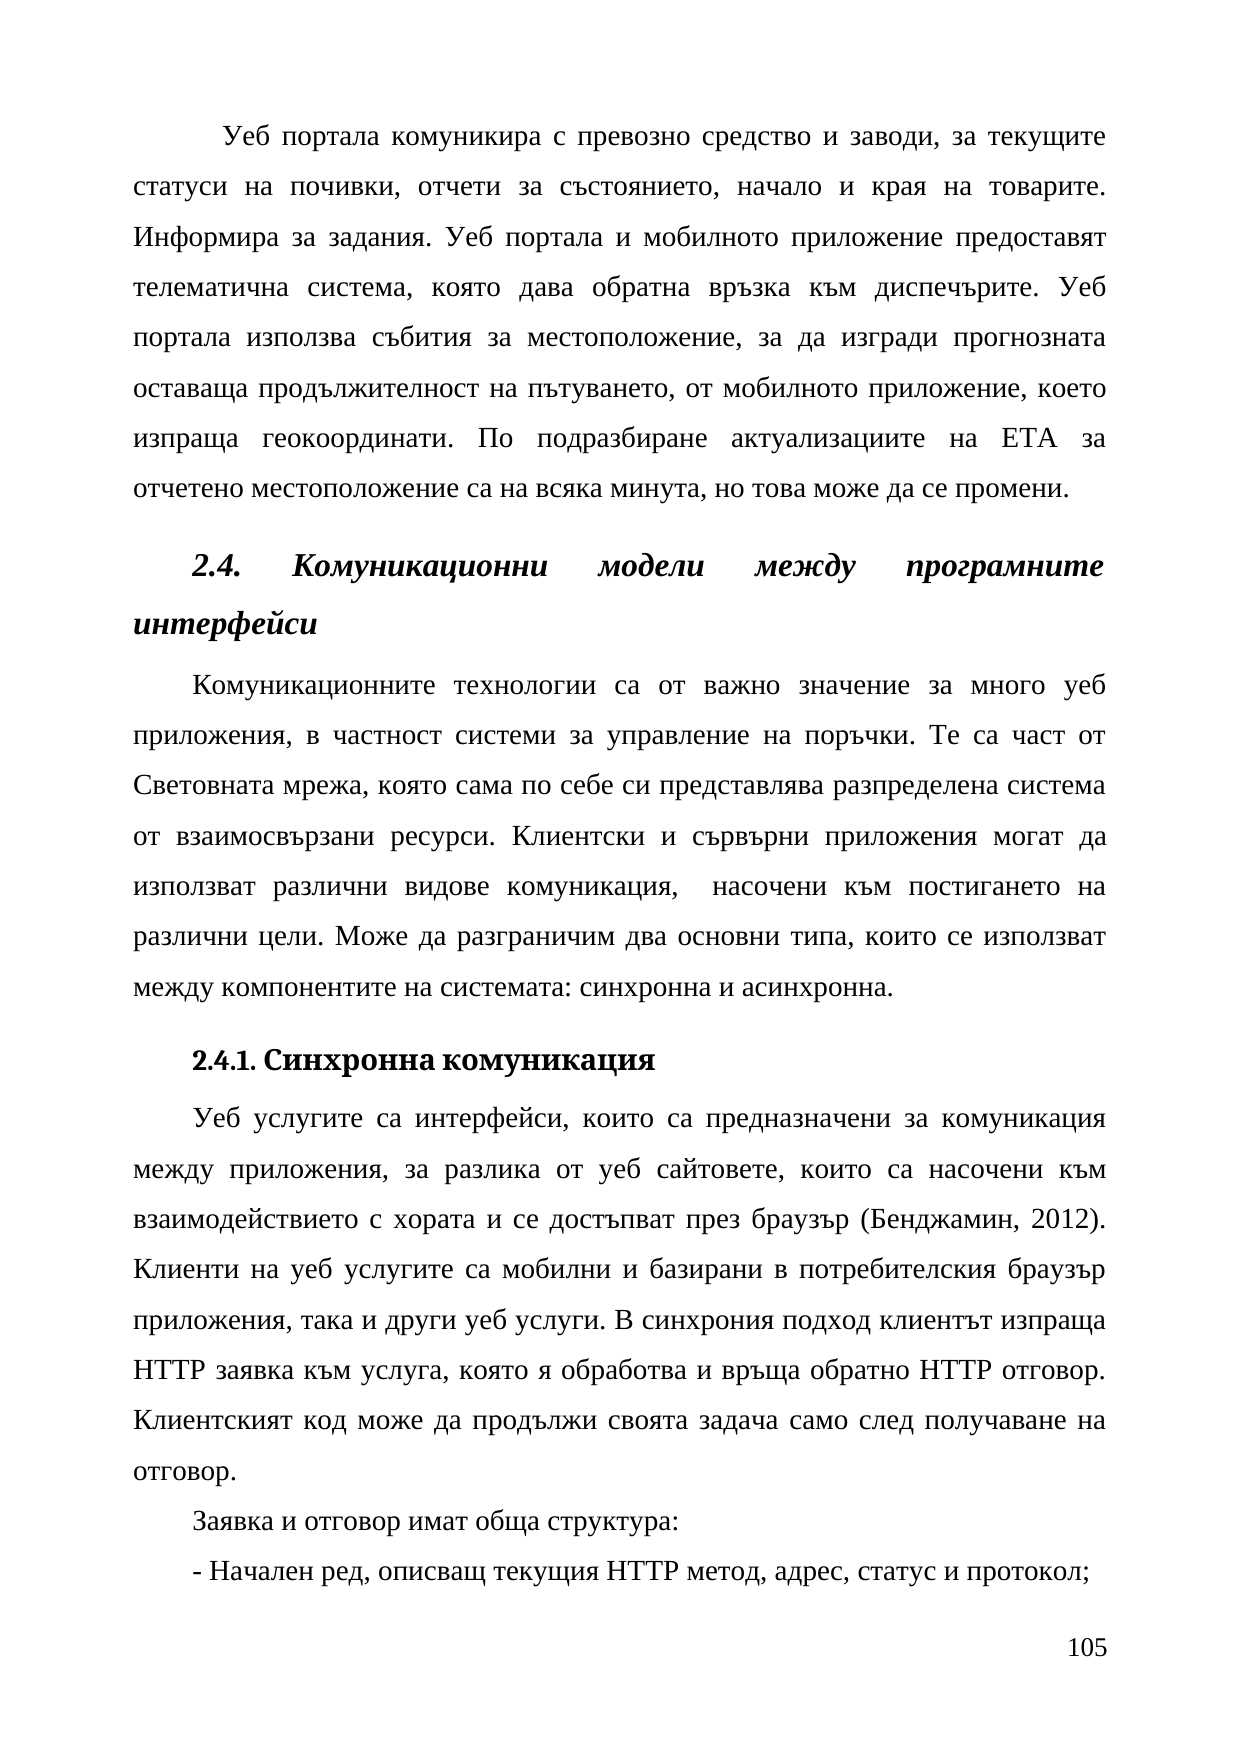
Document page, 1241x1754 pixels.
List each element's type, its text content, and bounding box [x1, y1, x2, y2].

text - Начален ред, описващ текущия HTTP метод, адрес, статус и протокол; [133, 1553, 1107, 1587]
subtitle 2.4.1. Синхронна комуникация [133, 1044, 1107, 1078]
text Уеб портала комуникира с превозно средство и заводи, за текущите статуси на почивки, отчети за състоянието, начало и края на товарите. Информира за задания. Уеб портала и мобилното приложение предоставят телематична система, която дава обратна връзка към диспечърите. Уеб портала използва събития за местоположение, за да изгради прогнозната оставаща продължителност на пътуването, от мобилното приложение, което изпраща геокоординати. По подразбиране актуализациите на ETA за отчетено местоположение са на всяка минута, но това може да се промени. [133, 118, 1107, 504]
subtitle 2.4. Kомуникационни модели между програмните интерфейси [133, 546, 1107, 641]
text Уеб услугите са интерфейси, които са предназначени за комуникация между приложения, за разлика от уеб сайтовете, които са насочени към взаимодействието с хората и се достъпват през браузър (Бенджамин, 2012). Клиенти на уеб услугите са мобилни и базирани в потребителския браузър приложения, така и други уеб услуги. В синхрония подход клиентът изпраща HTTP заявка към услуга, която я обработва и връща обратно HTTP отговор. Клиентският код може да продължи своята задача само след получаване на отговор. [133, 1101, 1107, 1486]
text Комуникационните технологии са от важно значение за много уеб приложения, в частност системи за управление на поръчки. Те са част от Световната мрежа, която сама по себе си представлява разпределена система от взаимосвързани ресурси. Клиентски и сървърни приложения могат да използват различни видове комуникация, насочени към постигането на различни цели. Може да разграничим два основни типа, които се използват между компонентите на системата: синхронна и асинхронна. [133, 667, 1107, 1002]
text Заявка и отговор имат обща структура: [133, 1503, 1107, 1537]
